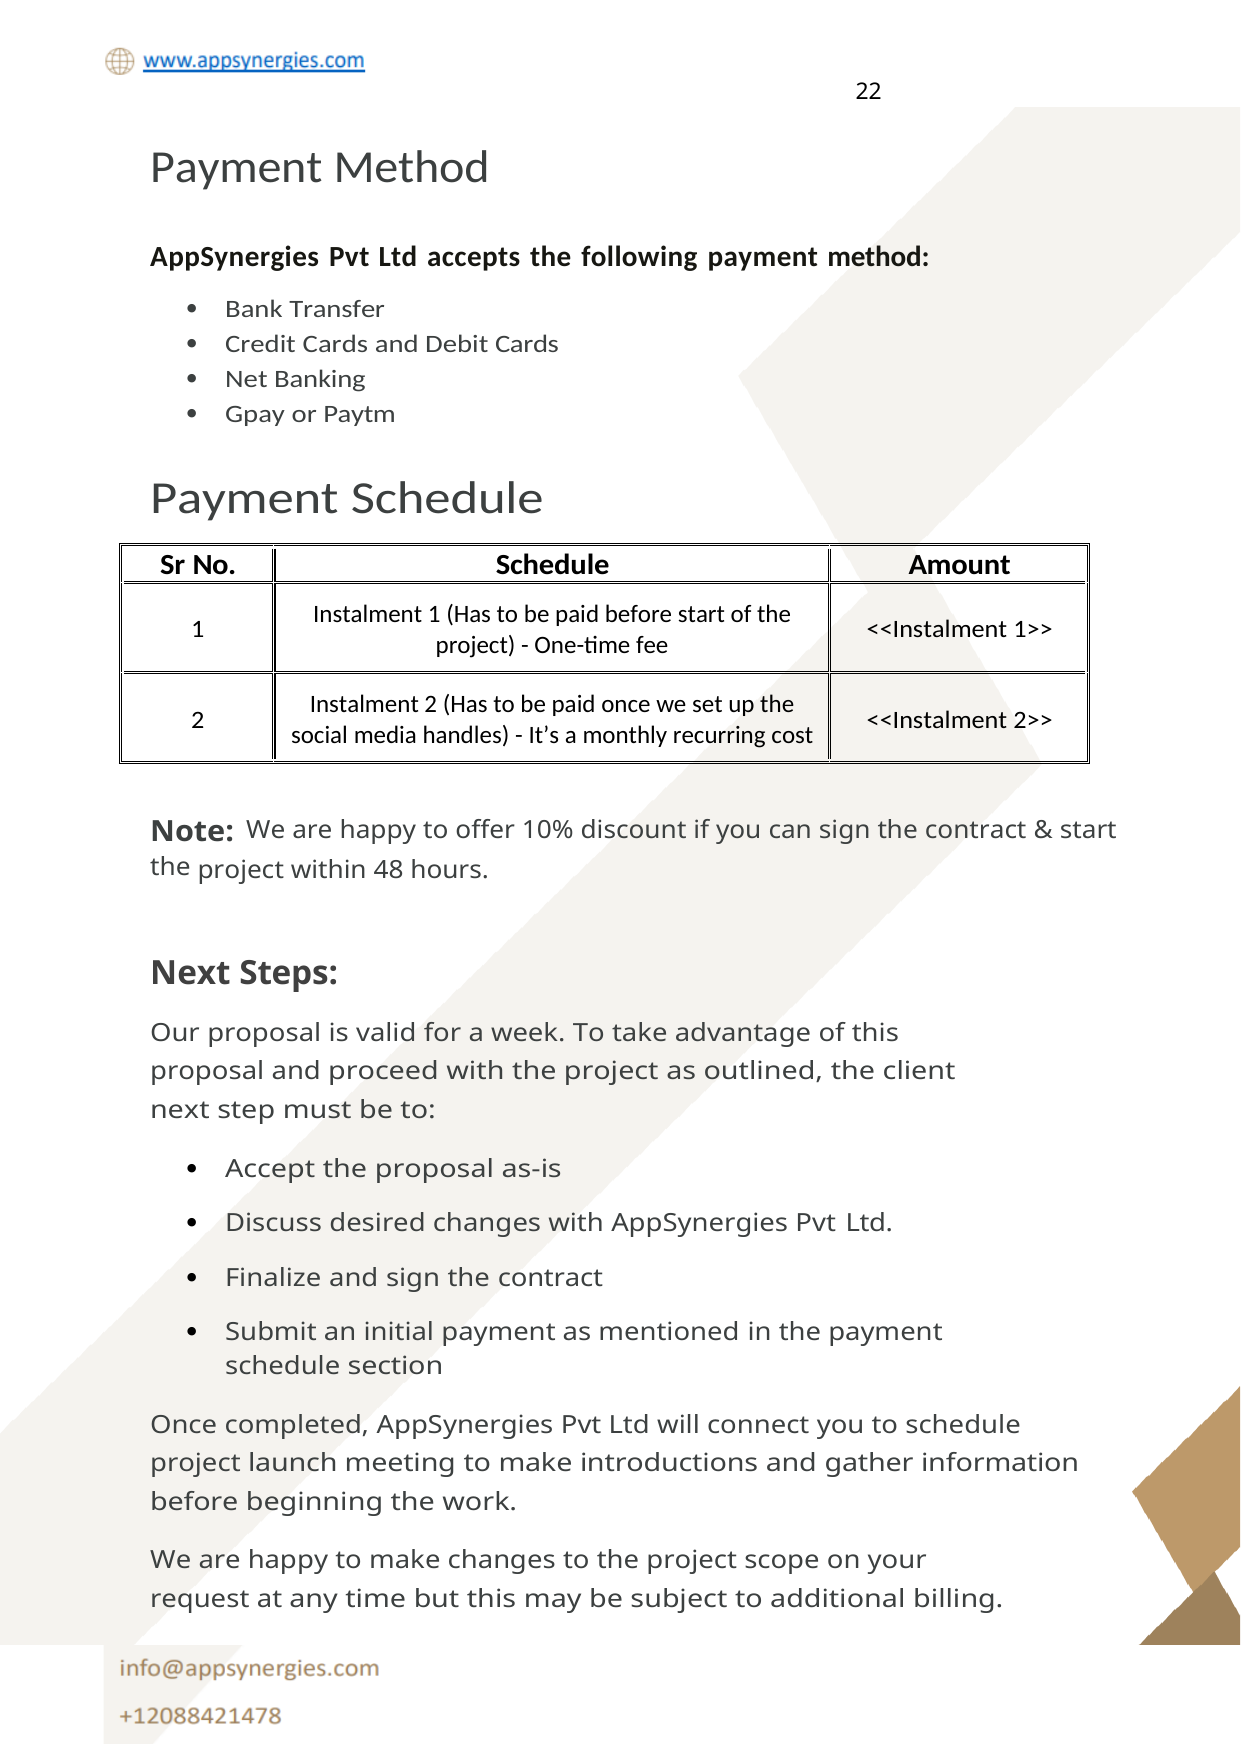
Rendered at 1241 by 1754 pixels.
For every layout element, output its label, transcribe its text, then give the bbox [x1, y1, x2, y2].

list Finalize and sign the contract [187, 1259, 1211, 1293]
list Accept the proposal as-is [187, 1151, 1211, 1184]
list Submit an initial payment as mentioned in the payment schedule section [187, 1314, 1018, 1382]
picture [0, 107, 1241, 1744]
text We are happy to make changes to the project scope on your request at any time but this may be subject to additional billing. [150, 1542, 1017, 1615]
list Net Banking [187, 363, 1211, 394]
table_cell <<Instalment 2>> [829, 671, 1088, 761]
text Once completed, AppSynergies Pvt Ltd will connect you to schedule project launch meeting to make introductions and gather information before beginning the work. [150, 1407, 1109, 1517]
list Gpay or Paytm [187, 398, 1211, 429]
picture [103, 40, 369, 84]
subtitle Payment Schedule [150, 469, 1211, 525]
subtitle Payment Method [150, 138, 1211, 193]
table_cell Instalment 2 (Has to be paid once we set up the social media handles) - It’s a monthly recurring cost [274, 674, 829, 761]
table_header Amount [829, 546, 1087, 581]
table_cell 2 [120, 671, 274, 761]
text Note: We are happy to offer 10% discount if you can sign the contract & start the project within 48 hours. [150, 811, 1156, 886]
table_header Schedule [274, 546, 829, 581]
table_header Sr No. [120, 544, 274, 581]
table_cell <<Instalment 1>> [829, 581, 1088, 671]
subtitle Next Steps: [150, 949, 1211, 994]
table_cell Instalment 1 (Has to be paid before start of the project) - One-time fee [276, 584, 828, 671]
text Our proposal is valid for a week. To take advantage of this proposal and proceed with the project as outlined, the client next step must be to: [150, 1014, 1017, 1126]
table_cell 1 [120, 581, 274, 671]
list Credit Cards and Debit Cards [187, 328, 1211, 359]
list Discuss desired changes with AppSynergies Pvt Ltd. [187, 1205, 1211, 1239]
list Bank Transfer [187, 293, 1211, 324]
subtitle AppSynergies Pvt Ltd accepts the following payment method: [150, 238, 1211, 273]
